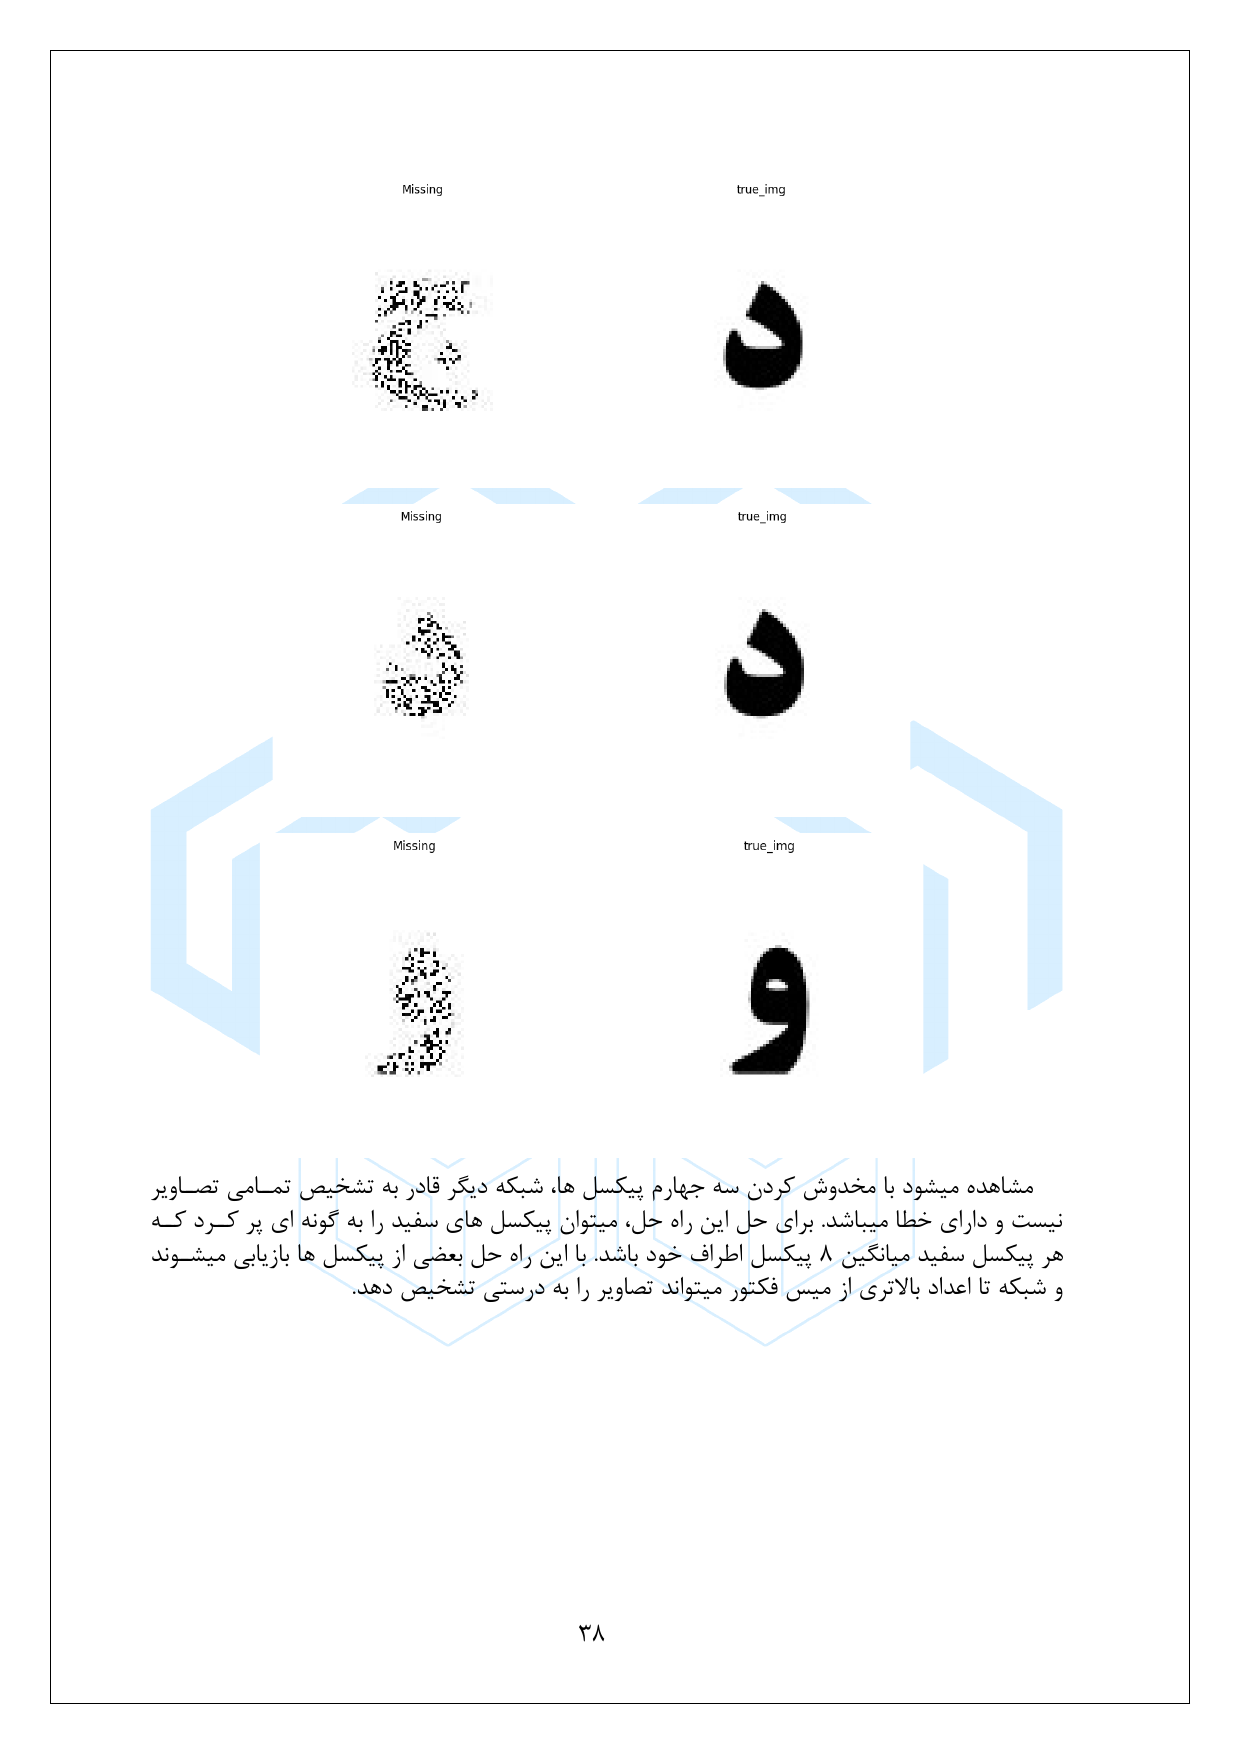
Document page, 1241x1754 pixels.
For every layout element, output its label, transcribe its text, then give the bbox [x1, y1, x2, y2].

text مشاهده میشود با مخدوش کردن سه جهارم پیکسل ها، شبکه دیگر قادر به تشخیص تمامی تصاویر نیست و دارای خطا میباشد. برای حل این راه حل، میتوان پیکسل های سفید را به گونه ای پر کرد که هر پیکسل سفید میانگین 8 پیکسل اطراف خود باشد. با این راه حل بعضی از پیکسل ها بازیابی میشوند و شبکه تا اعداد بالاتری از میس فکتور میتواند تصاویر را به درستی تشخیص دهد. [150, 1175, 1063, 1304]
picture [272, 504, 911, 817]
picture [259, 833, 924, 1158]
picture [274, 177, 909, 488]
